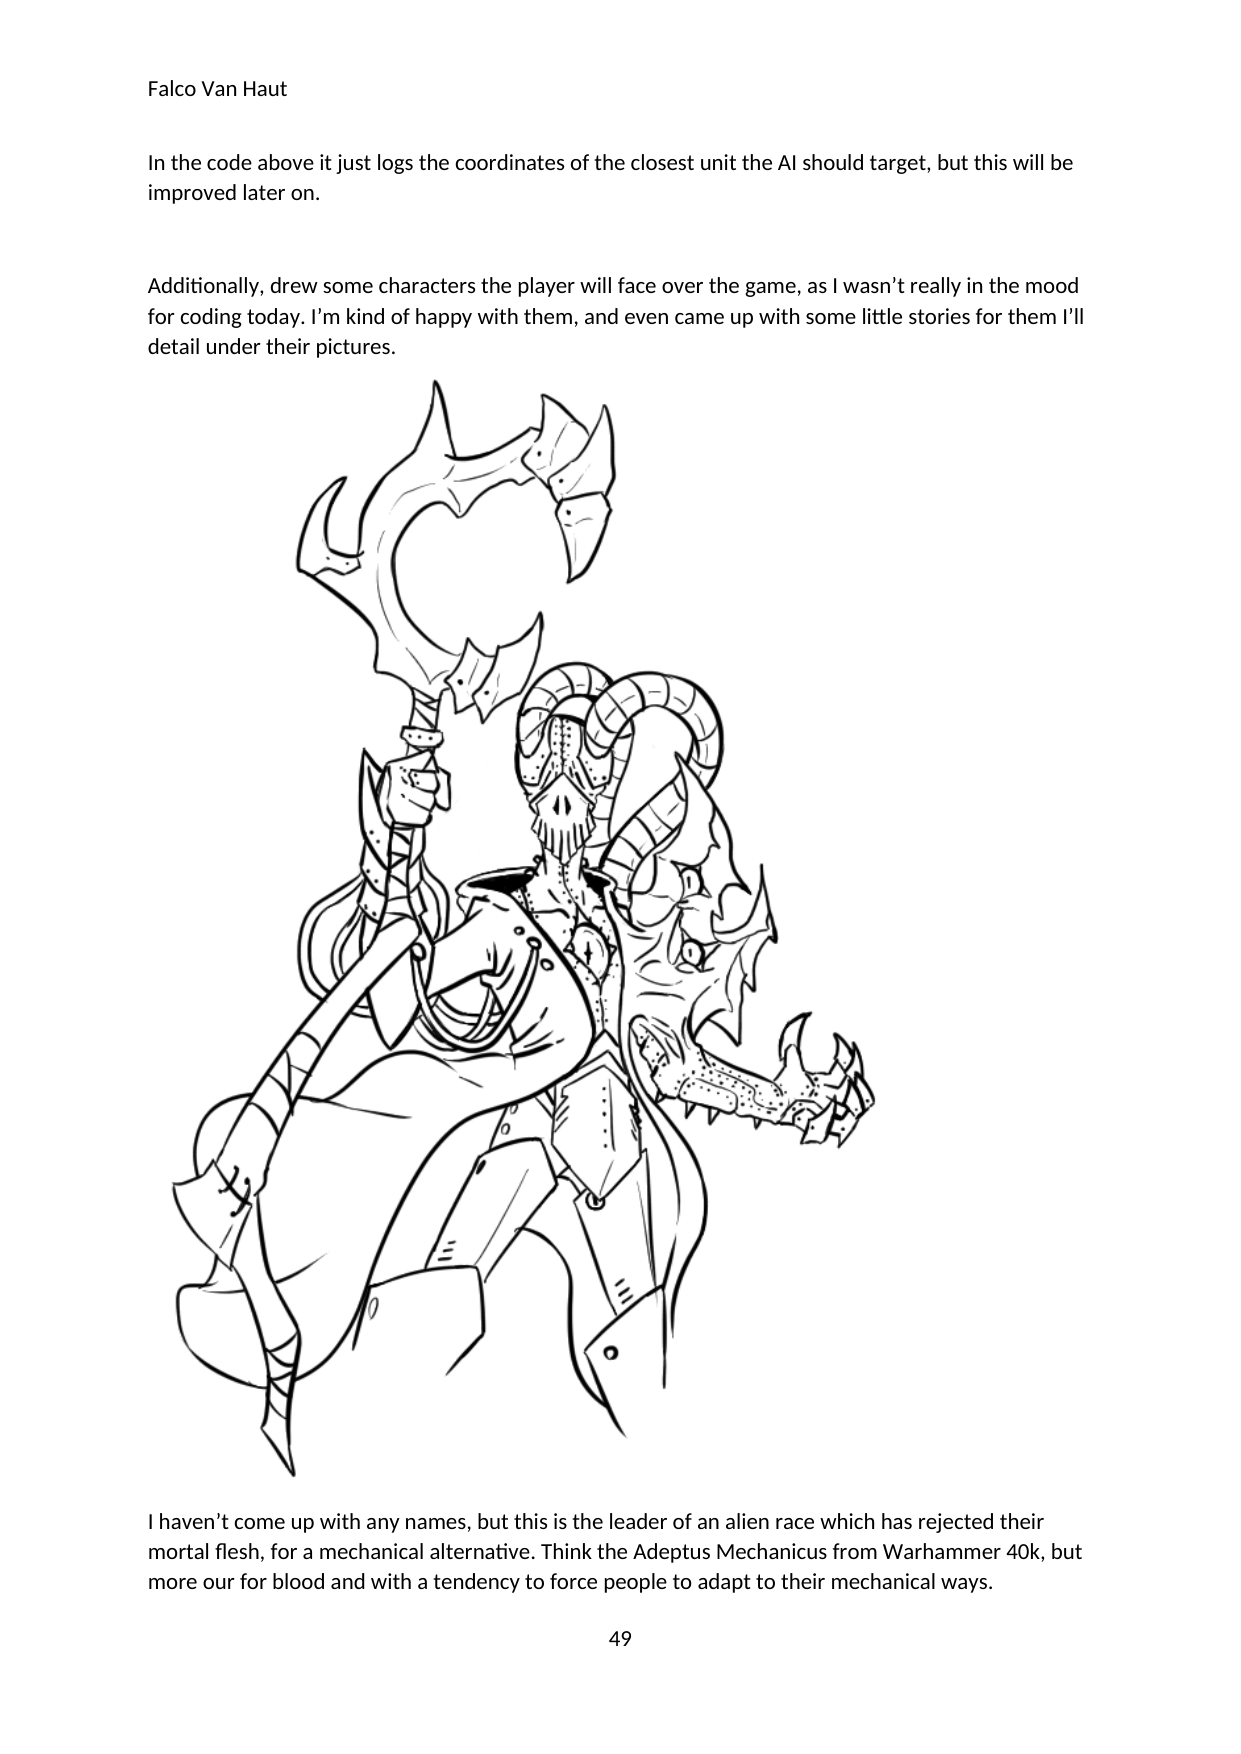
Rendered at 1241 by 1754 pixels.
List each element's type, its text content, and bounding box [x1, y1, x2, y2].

text Additionally, drew some characters the player will face over the game, as I wasn’t really in the mood for coding today. I’m kind of happy with them, and even came up with some little stories for them I’ll detail under their pictures. [148, 272, 1093, 360]
text In the code above it just logs the coordinates of the closest unit the AI should target, but this will be improved later on. [148, 148, 1093, 206]
text I haven’t come up with any names, but this is the leader of an alien race which has rejected their mortal flesh, for a mechanical alternative. Think the Adeptus Mechanicus from Warhammer 40k, but more our for blood and with a tendency to force people to adapt to their mechanical ways. [148, 1507, 1093, 1596]
picture [147, 378, 941, 1489]
